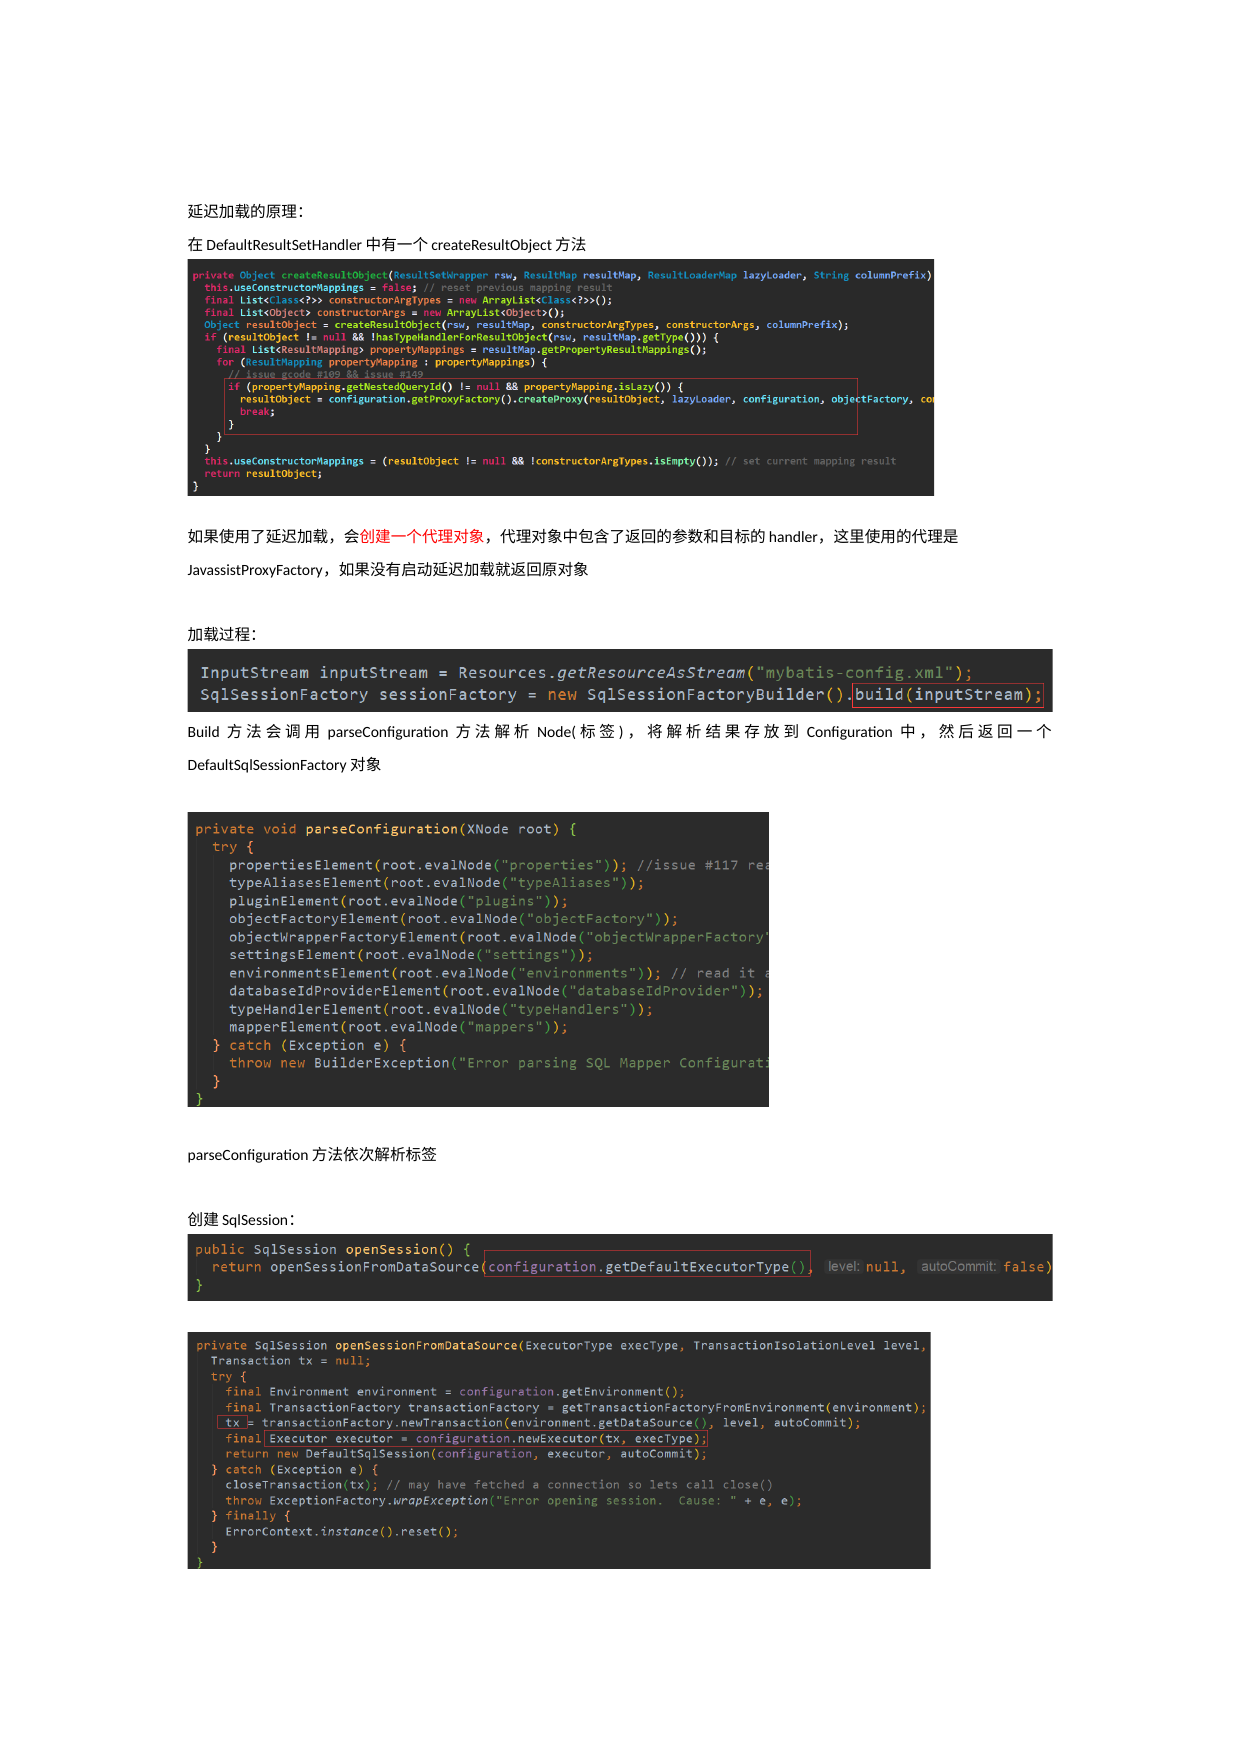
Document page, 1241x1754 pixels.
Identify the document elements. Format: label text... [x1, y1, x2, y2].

picture [187, 649, 1053, 712]
text parseConfiguration方法依次解析标签 [187, 1137, 1053, 1169]
picture [187, 259, 935, 496]
text 创建SqlSession： [187, 1202, 1053, 1234]
text JavassistProxyFactory，如果没有启动延迟加载就返回原对象 [187, 552, 1053, 584]
picture [187, 1332, 931, 1569]
text 在DefaultResultSetHandler中有一个createResultObject方法 [187, 227, 1053, 259]
text 加载过程： [187, 617, 1053, 649]
text Build方法会调用parseConfiguration方法解析Node(标签)，将解析结果存放到Configuration中，然后返回一个DefaultSqlSessionFactory对象 [187, 714, 1053, 779]
text 如果使用了延迟加载，会创建一个代理对象，代理对象中包含了返回的参数和目标的handler，这里使用的代理是 [187, 519, 1053, 552]
picture [187, 812, 769, 1107]
text 延迟加载的原理： [187, 194, 1053, 227]
picture [187, 1234, 1053, 1301]
